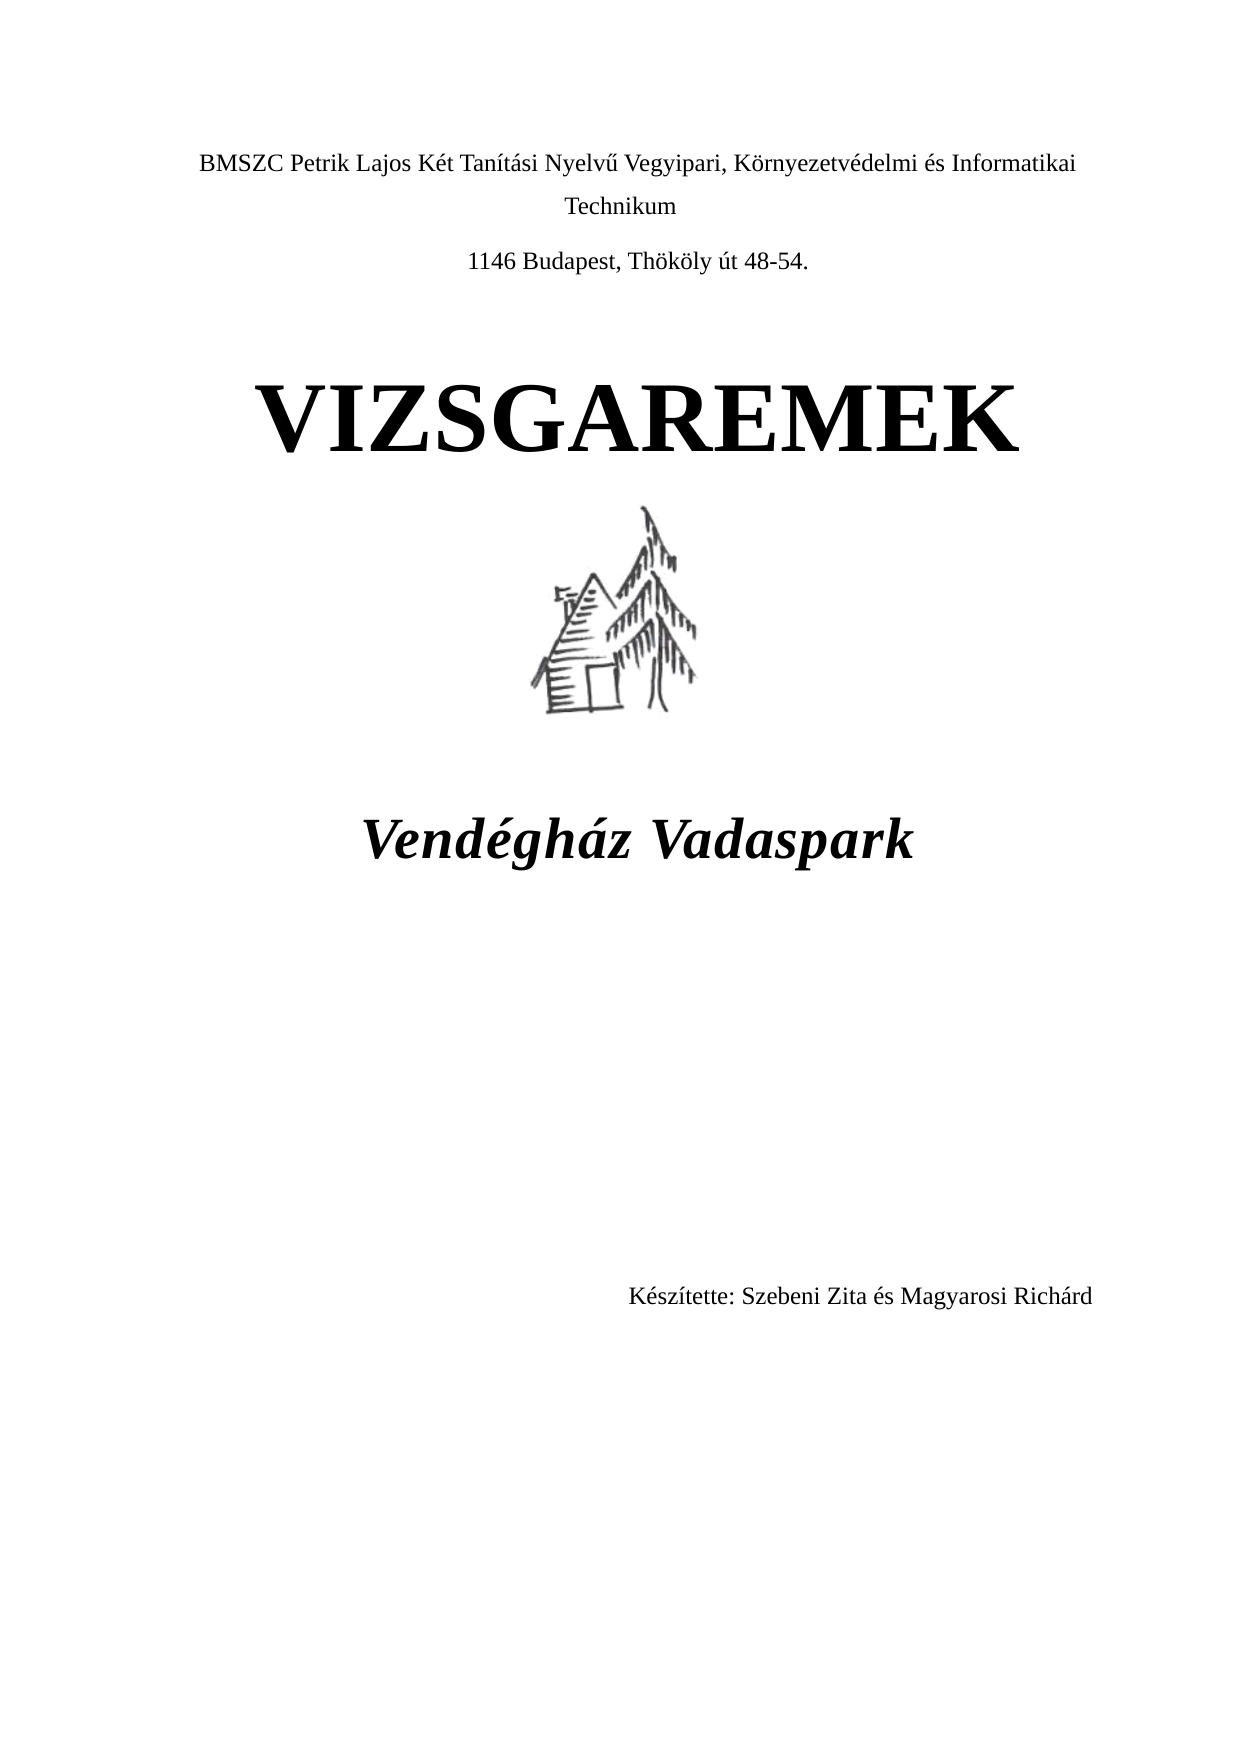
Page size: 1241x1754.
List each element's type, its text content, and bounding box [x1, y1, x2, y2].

text 1146 Budapest, Thököly út 48-54. [148, 246, 1093, 275]
text Vendégház Vadaspark [148, 804, 1093, 871]
picture [484, 472, 756, 779]
text VIZSGAREMEK [148, 358, 1093, 791]
text BMSZC Petrik Lajos Két Tanítási Nyelvű Vegyipari, Környezetvédelmi és Informatikai Technikum [148, 148, 1093, 219]
text Készítette: Szebeni Zita és Magyarosi Richárd [148, 1281, 1093, 1310]
